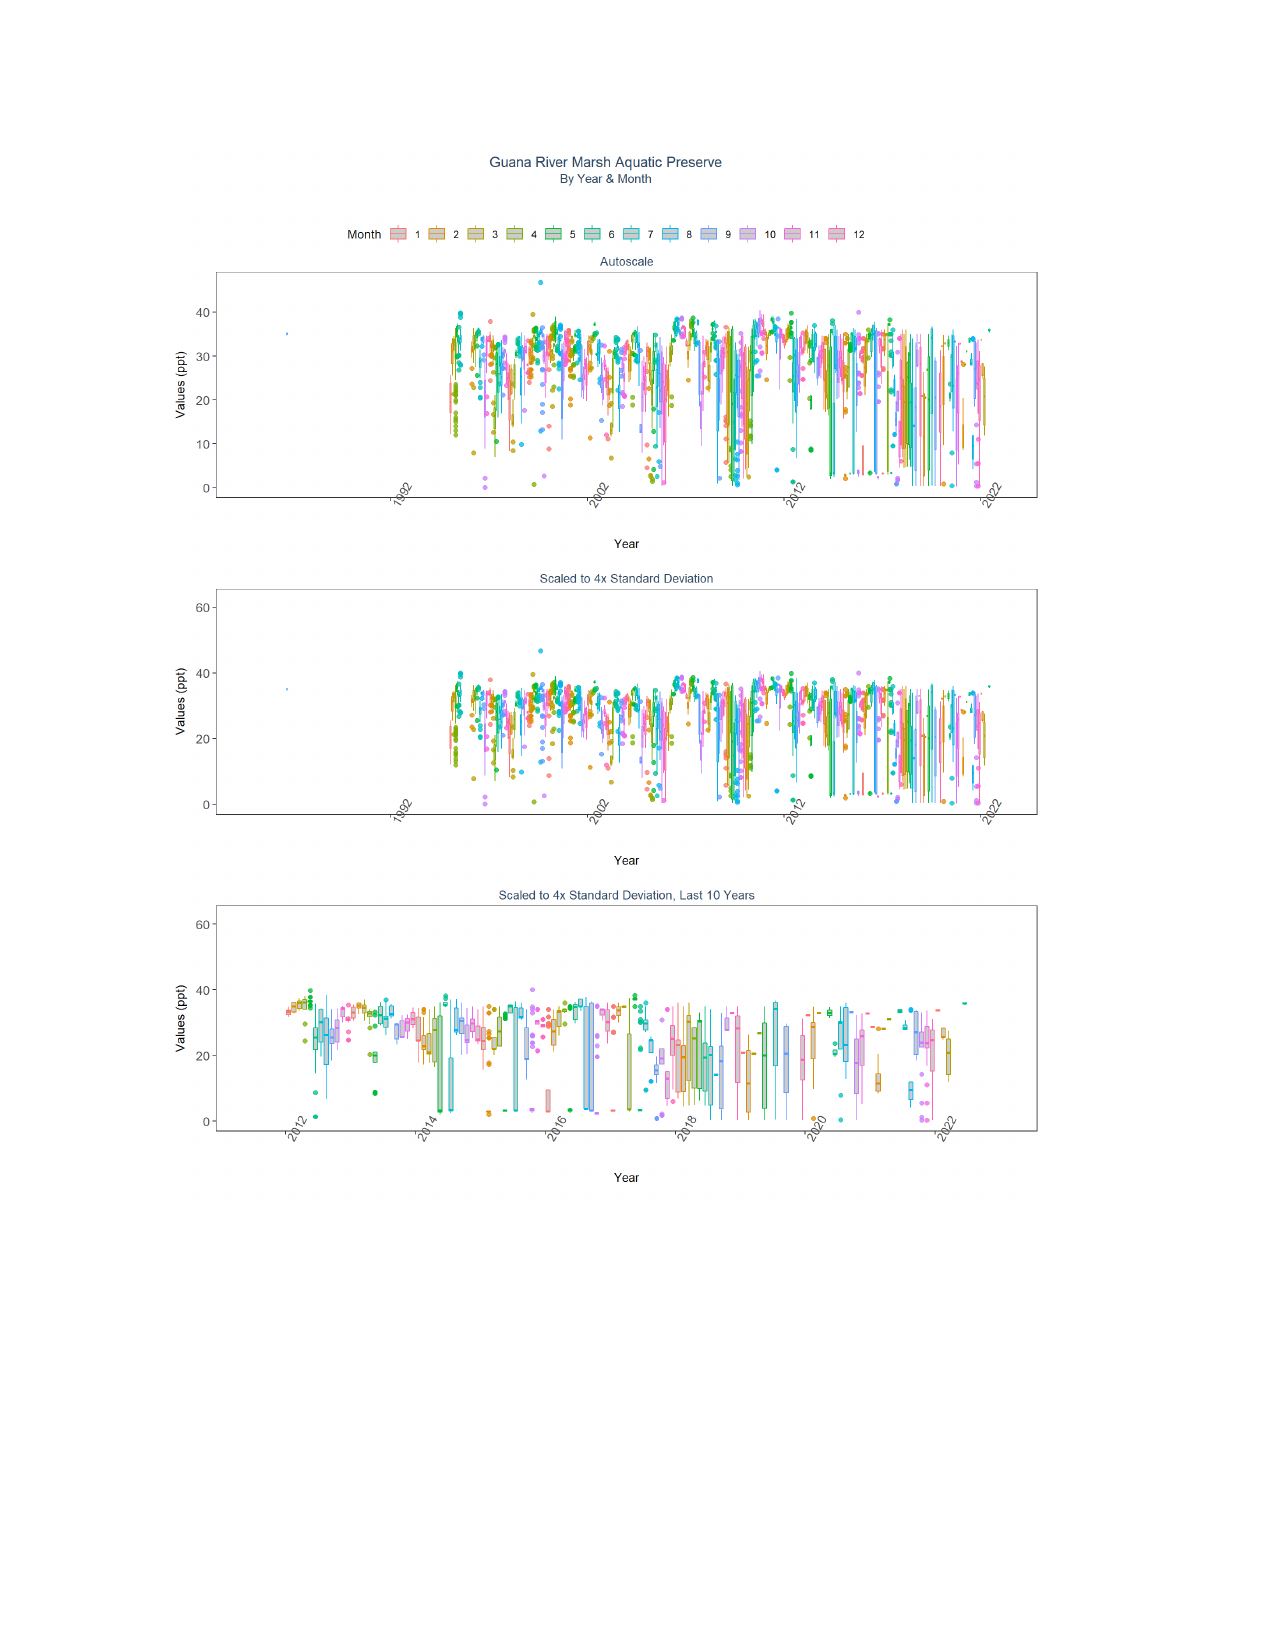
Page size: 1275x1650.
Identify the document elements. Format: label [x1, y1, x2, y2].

picture [168, 150, 1044, 1200]
